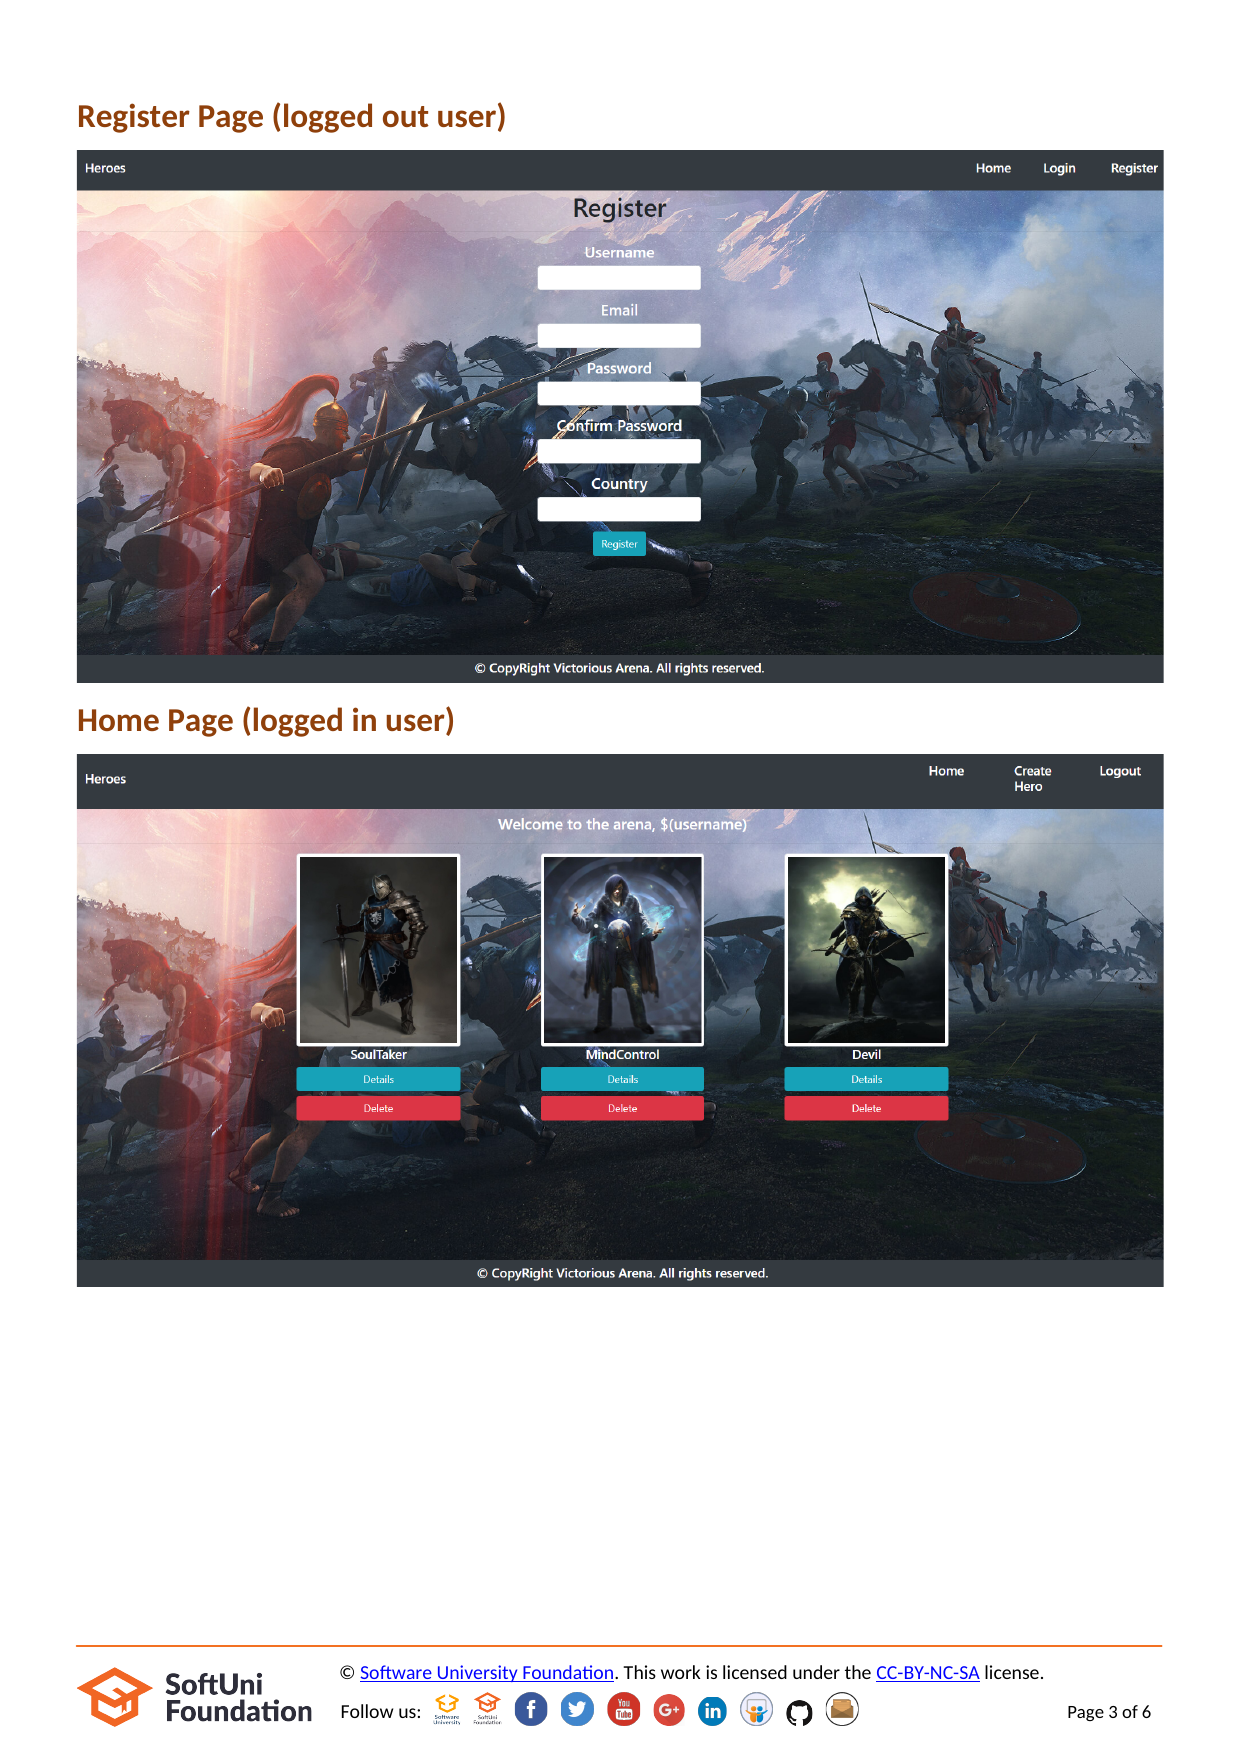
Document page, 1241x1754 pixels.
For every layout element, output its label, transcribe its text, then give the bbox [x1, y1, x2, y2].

picture [740, 1692, 773, 1726]
picture [653, 1694, 685, 1726]
picture [433, 1694, 461, 1726]
subtitle Home Page (logged in user) [77, 699, 1163, 740]
picture [719, 1717, 727, 1726]
picture [698, 1697, 704, 1705]
picture [825, 1692, 859, 1726]
picture [76, 1667, 312, 1727]
picture [76, 150, 1164, 683]
picture [698, 1717, 706, 1726]
picture [473, 1692, 502, 1726]
picture [76, 754, 1164, 1287]
picture [711, 1708, 720, 1717]
picture [721, 1697, 727, 1705]
picture [786, 1700, 813, 1726]
picture [607, 1692, 640, 1726]
subtitle Register Page (logged out user) [77, 95, 1163, 136]
picture [561, 1692, 594, 1726]
picture [514, 1692, 548, 1726]
